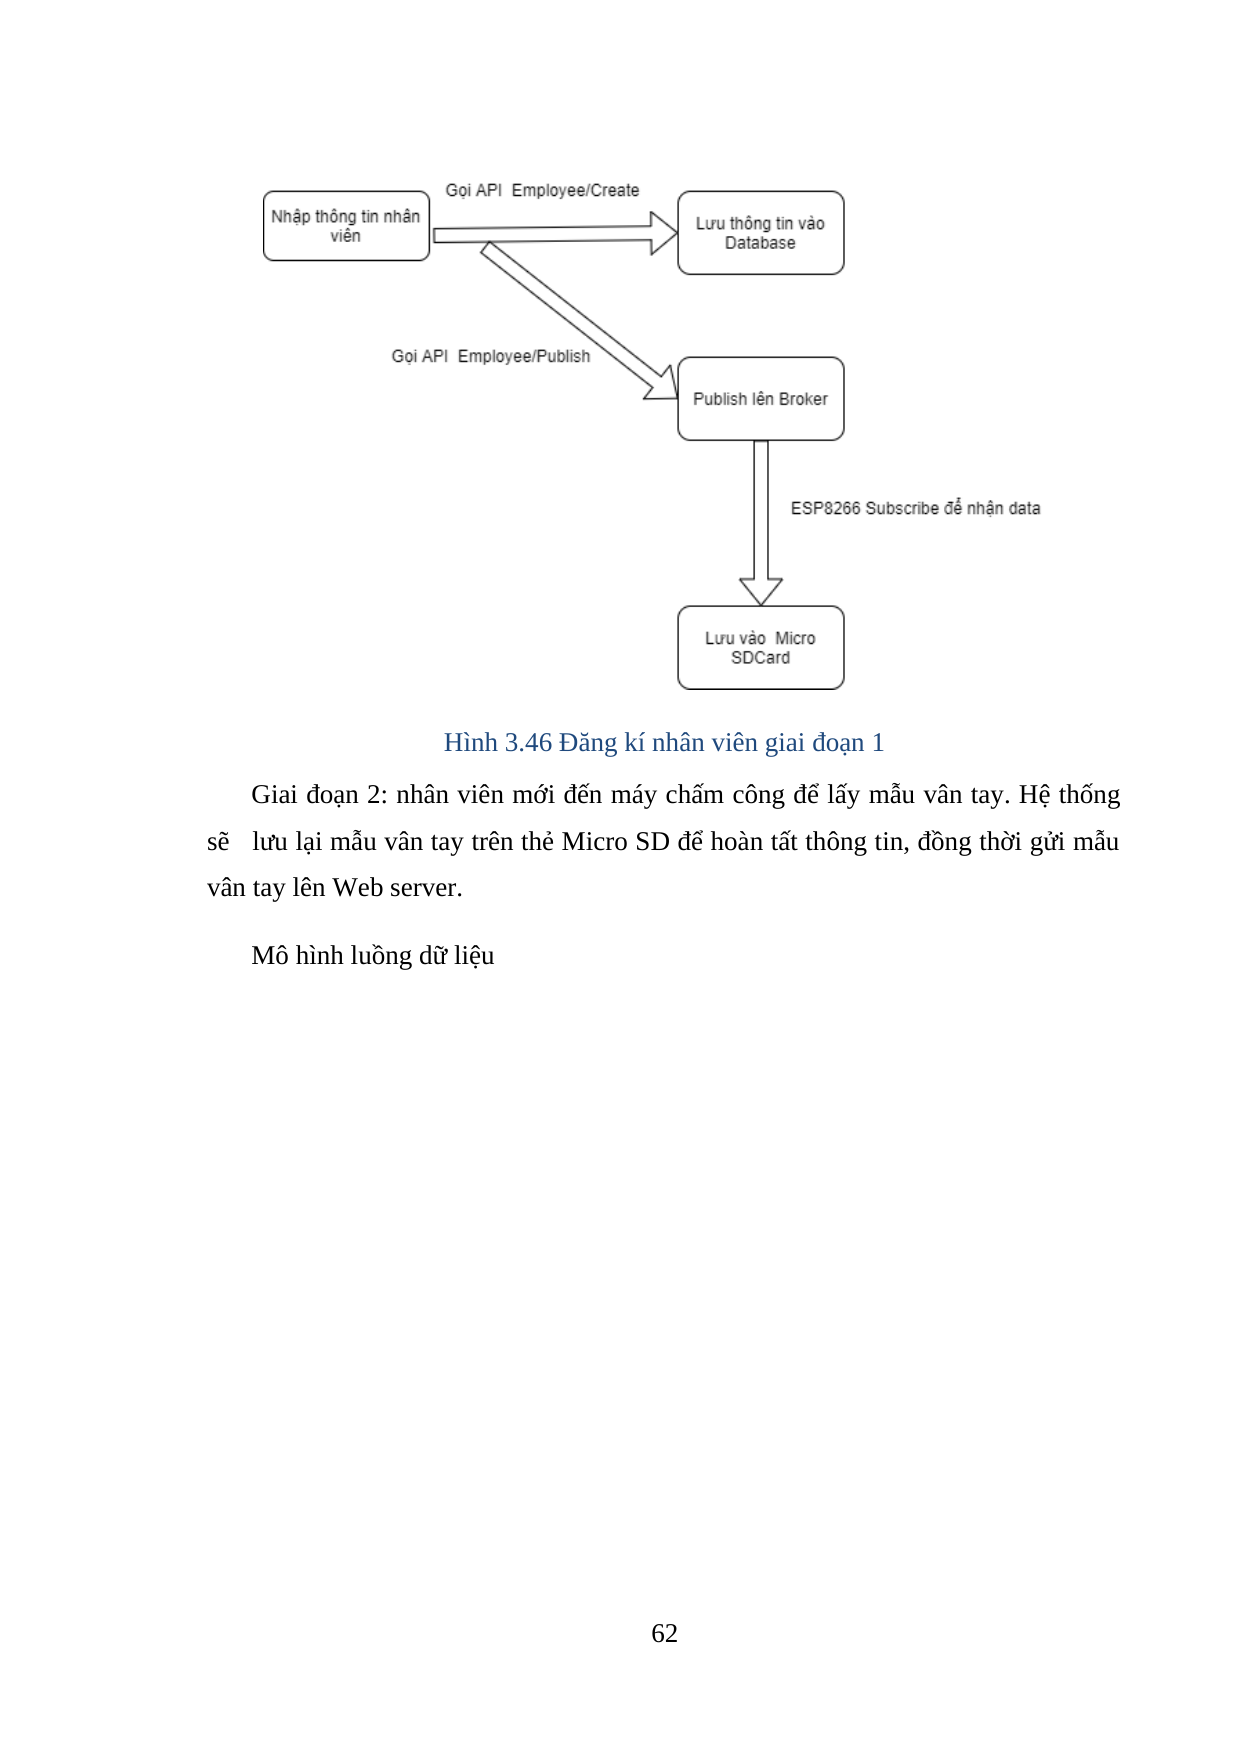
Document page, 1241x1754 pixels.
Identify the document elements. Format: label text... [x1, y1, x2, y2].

text Hình 3.46 Đăng kí nhân viên giai đoạn 1 [207, 726, 1122, 757]
text Mô hình luồng dữ liệu [207, 939, 1122, 970]
text Giai đoạn 2: nhân viên mới đến máy chấm công để lấy mẫu vân tay. Hệ thống sẽ lưu lại mẫu vân tay trên thẻ Micro SD để hoàn tất thông tin, đồng thời gửi mẫu vân tay lên Web server. [207, 778, 1122, 902]
picture [263, 177, 1066, 690]
